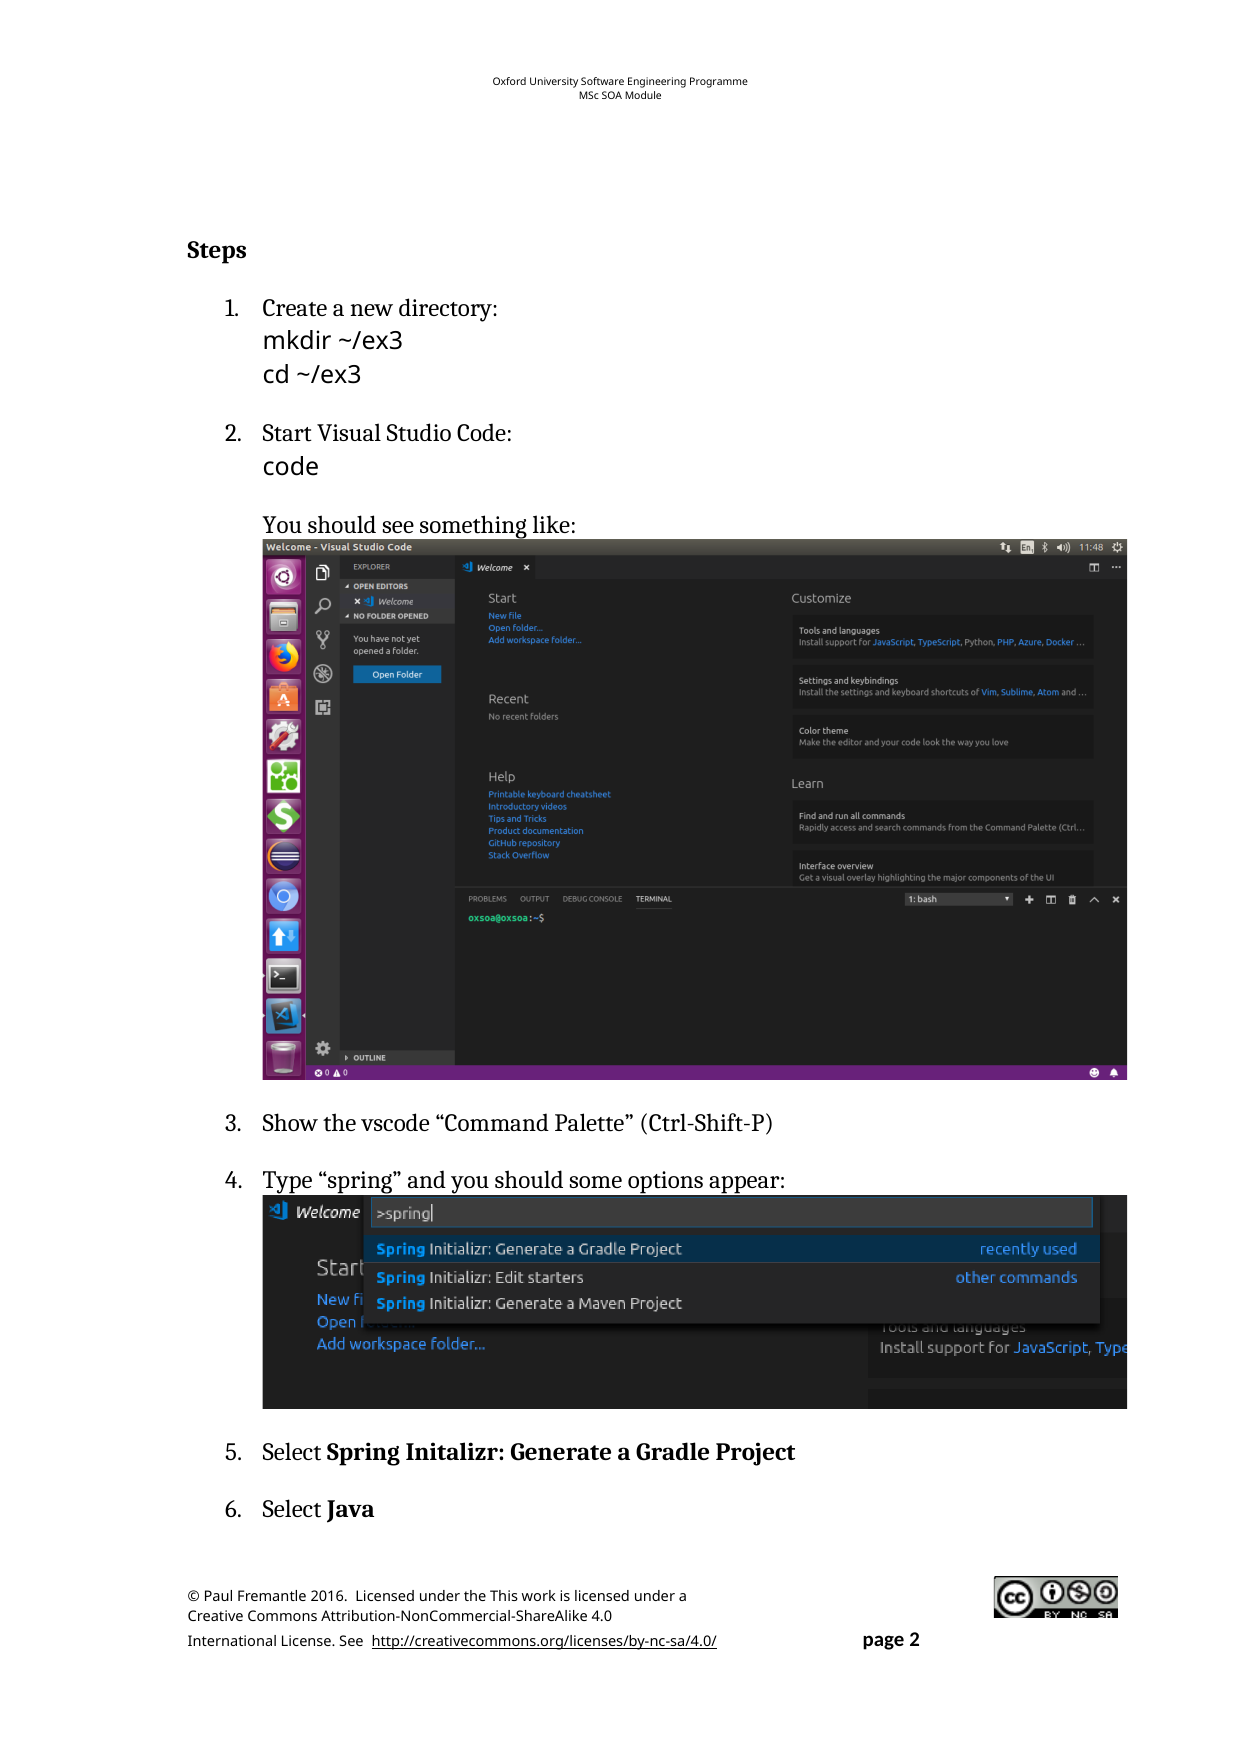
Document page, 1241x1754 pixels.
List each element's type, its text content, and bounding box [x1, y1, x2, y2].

picture [262, 1195, 1128, 1409]
list mkdir ~/ex3 [262, 322, 1053, 357]
picture [993, 1576, 1118, 1618]
list Create a new directory: [225, 294, 1053, 322]
text Steps [187, 236, 1053, 265]
list Select Spring Initalizr: Generate a Gradle Project [225, 1437, 1053, 1495]
picture [262, 539, 1128, 1080]
list cd ~/ex3 [262, 357, 1053, 391]
list Show the vscode “Command Palette” (Ctrl-Shift-P) [225, 1109, 1053, 1166]
list Select Java [225, 1495, 1053, 1552]
